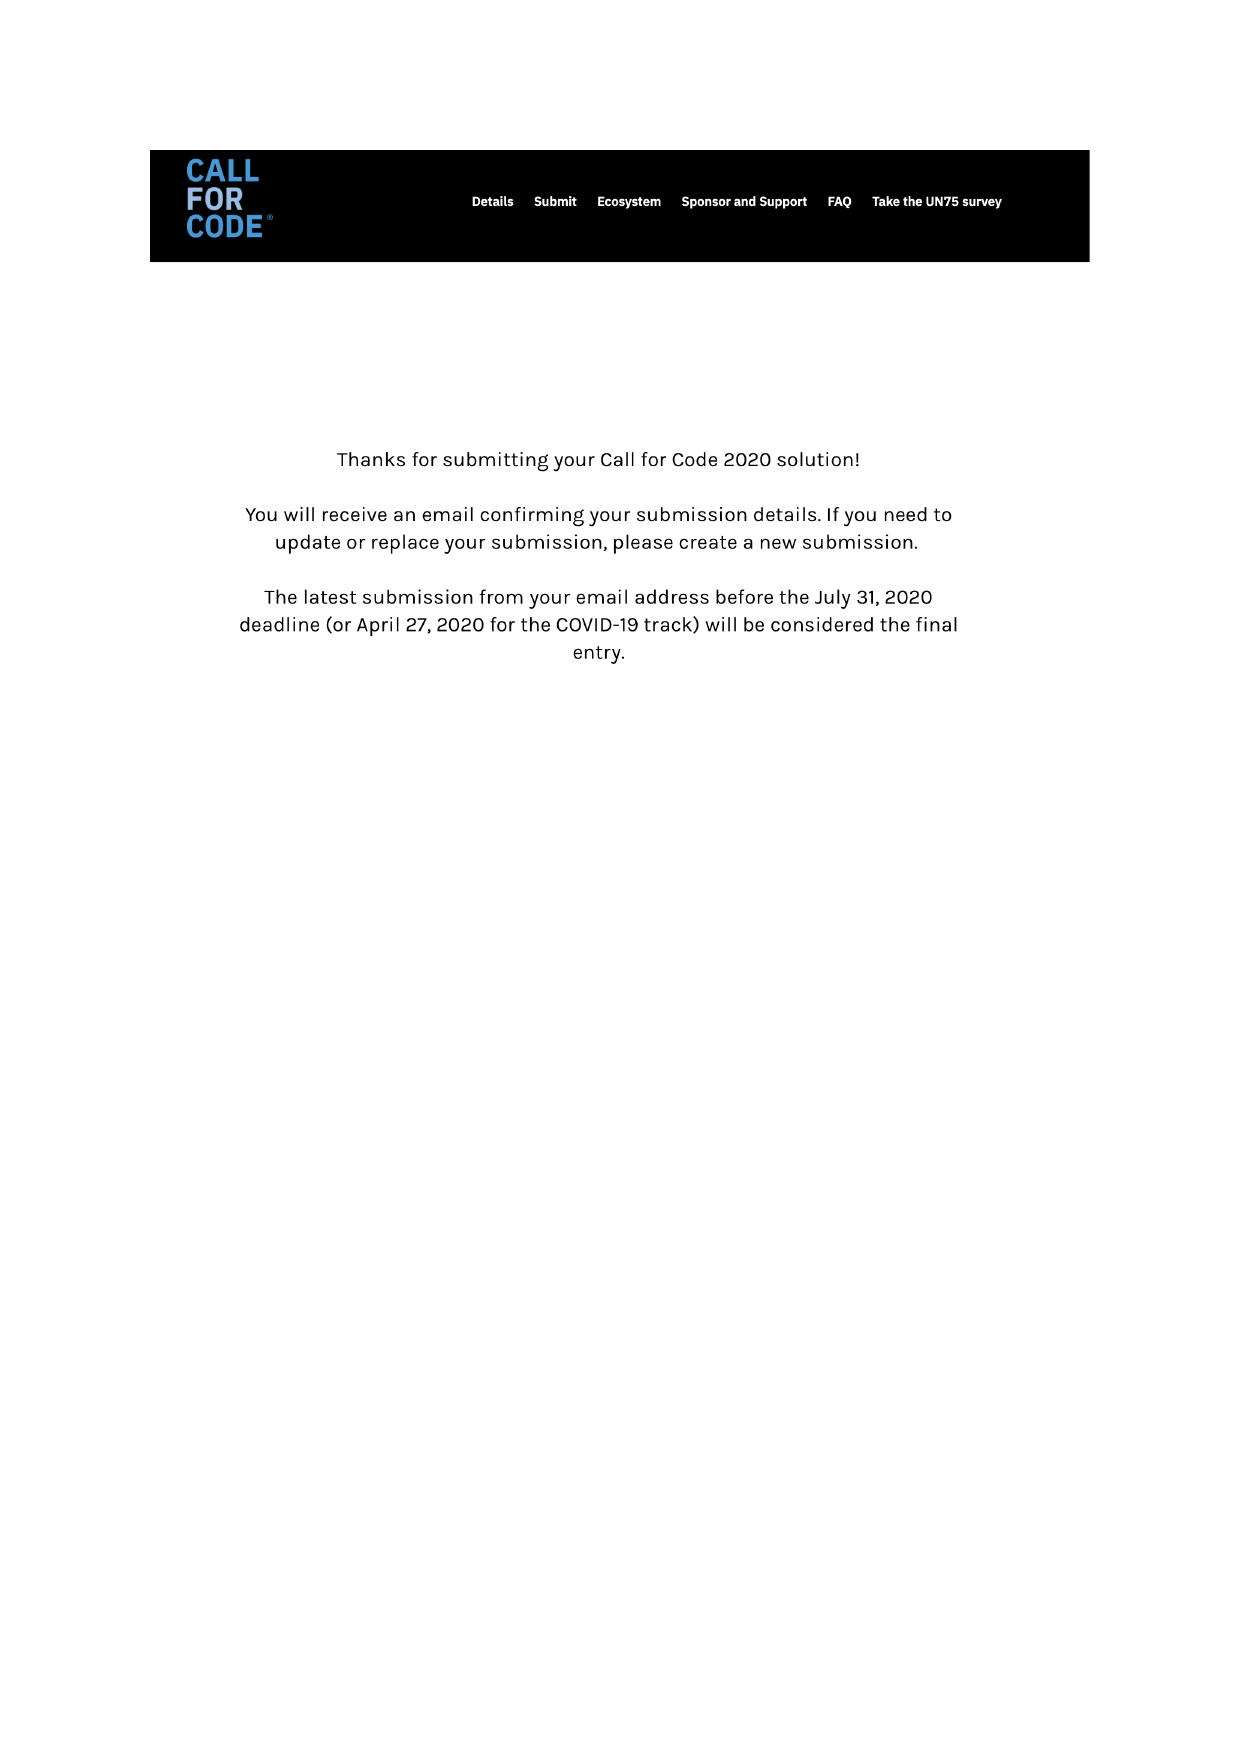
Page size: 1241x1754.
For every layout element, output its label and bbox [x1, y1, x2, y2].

picture [150, 150, 1090, 708]
